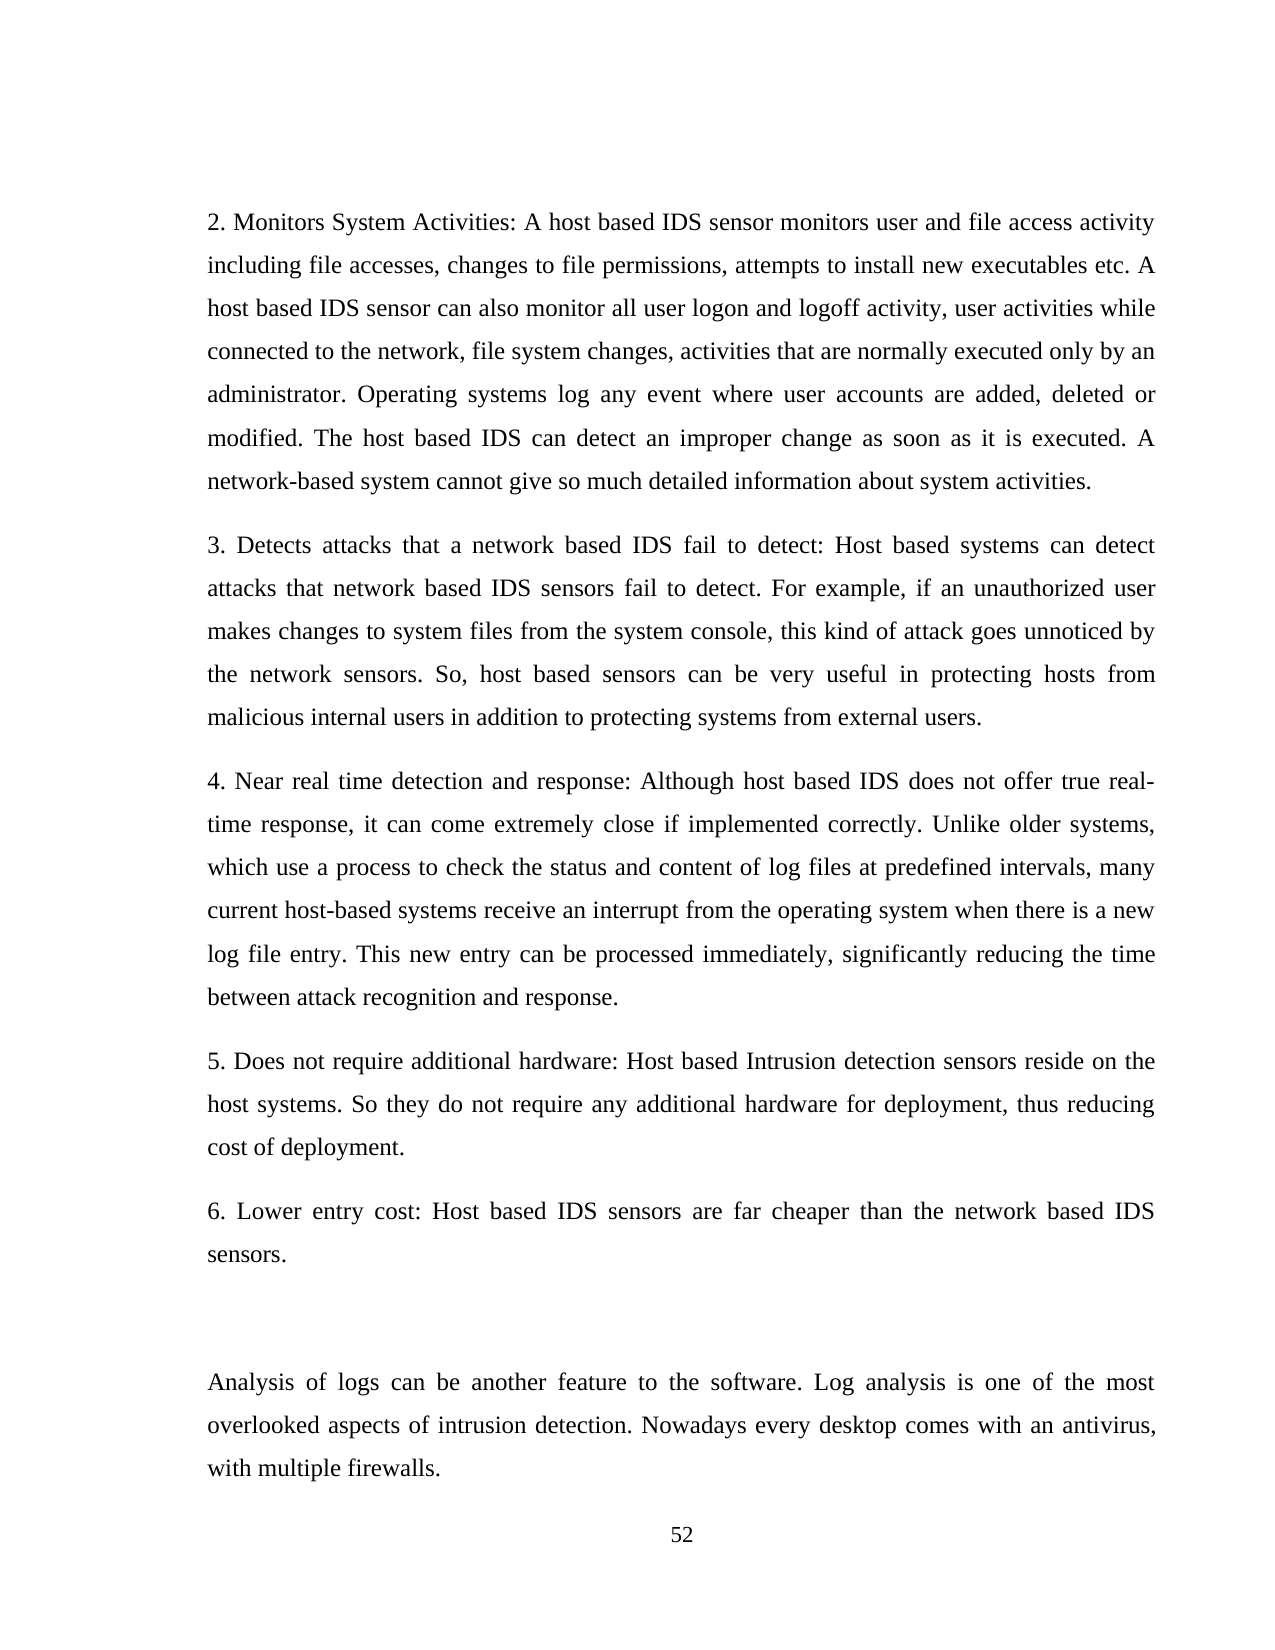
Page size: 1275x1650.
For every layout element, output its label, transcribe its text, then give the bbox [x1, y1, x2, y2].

text Analysis of logs can be another feature to the software. Log analysis is one of the most overlooked aspects of intrusion detection. Nowadays every desktop comes with an antivirus, with multiple firewalls. [207, 1367, 1156, 1482]
text 4. Near real time detection and response: Although host based IDS does not offer true real-time response, it can come extremely close if implemented correctly. Unlike older systems, which use a process to check the status and content of log files at predefined intervals, many current host-based systems receive an interrupt from the operating system when there is a new log file entry. This new entry can be processed immediately, significantly reducing the time between attack recognition and response. [207, 766, 1156, 1011]
text 2. Monitors System Activities: A host based IDS sensor monitors user and file access activity including file accesses, changes to file permissions, attempts to install new executables etc. A host based IDS sensor can also monitor all user logon and logoff activity, user activities while connected to the network, file system changes, activities that are normally executed only by an administrator. Operating systems log any event where user accounts are added, deleted or modified. The host based IDS can detect an improper change as soon as it is executed. A network-based system cannot give so much detailed information about system activities. [207, 207, 1156, 494]
text 5. Does not require additional hardware: Host based Intrusion detection sensors reside on the host systems. So they do not require any additional hardware for deployment, thus reducing cost of deployment. [207, 1046, 1156, 1161]
text 6. Lower entry cost: Host based IDS sensors are far cheaper than the network based IDS sensors. [207, 1196, 1156, 1268]
text 3. Detects attacks that a network based IDS fail to detect: Host based systems can detect attacks that network based IDS sensors fail to detect. For example, if an unauthorized user makes changes to system files from the system console, this kind of attack goes unnoticed by the network sensors. So, host based sensors can be very useful in protecting hosts from malicious internal users in addition to protecting systems from external users. [207, 530, 1156, 731]
